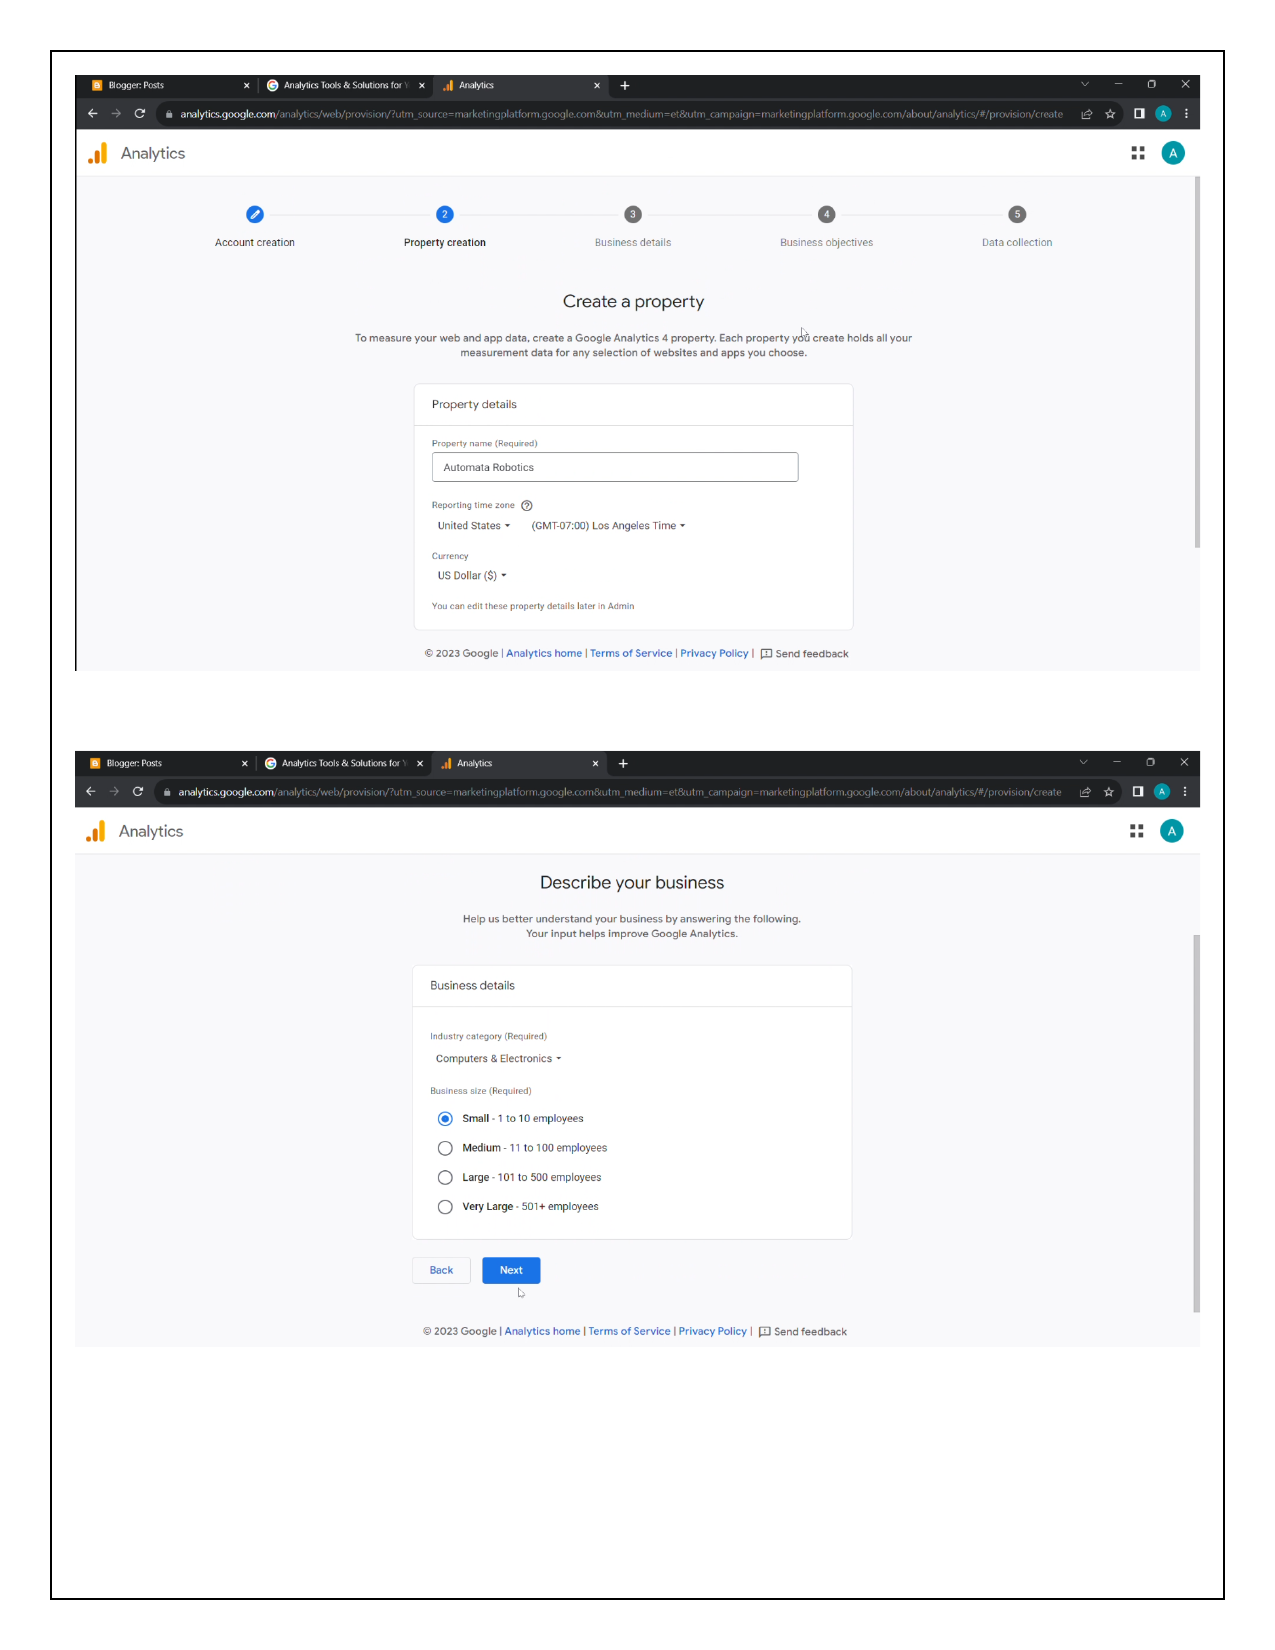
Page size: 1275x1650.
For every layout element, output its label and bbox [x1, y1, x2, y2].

picture [75, 750, 1200, 1347]
picture [75, 75, 1200, 671]
